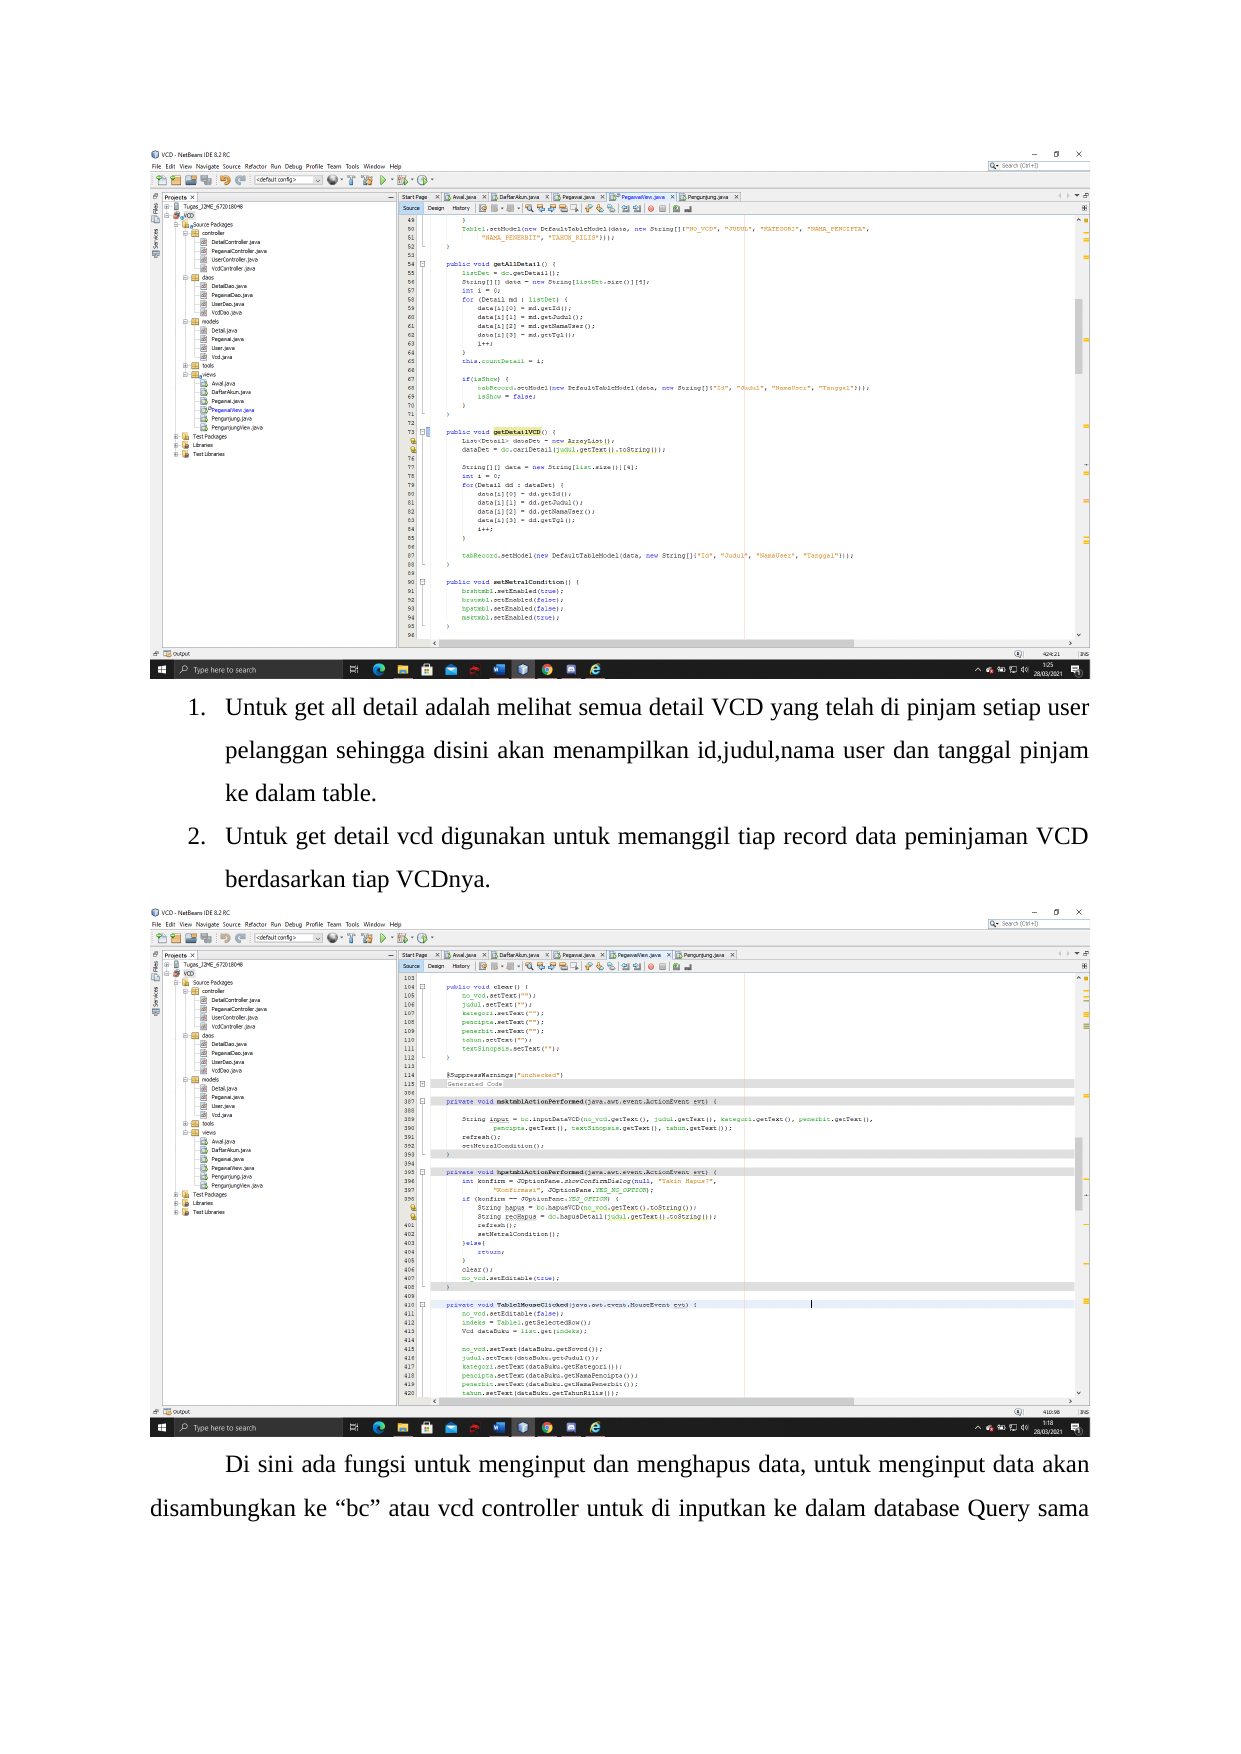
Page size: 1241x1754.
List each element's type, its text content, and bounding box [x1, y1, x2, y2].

list Untuk get detail vcd digunakan untuk memanggil tiap record data peminjaman VCD berdasarkan tiap VCDnya. [187, 821, 1090, 893]
picture [150, 150, 1091, 679]
picture [150, 907, 1091, 1437]
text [150, 1449, 1090, 1521]
list Untuk get all detail adalah melihat semua detail VCD yang telah di pinjam setiap user pelanggan sehingga disini akan menampilkan id,judul,nama user dan tanggal pinjam ke dalam table. [187, 692, 1090, 807]
